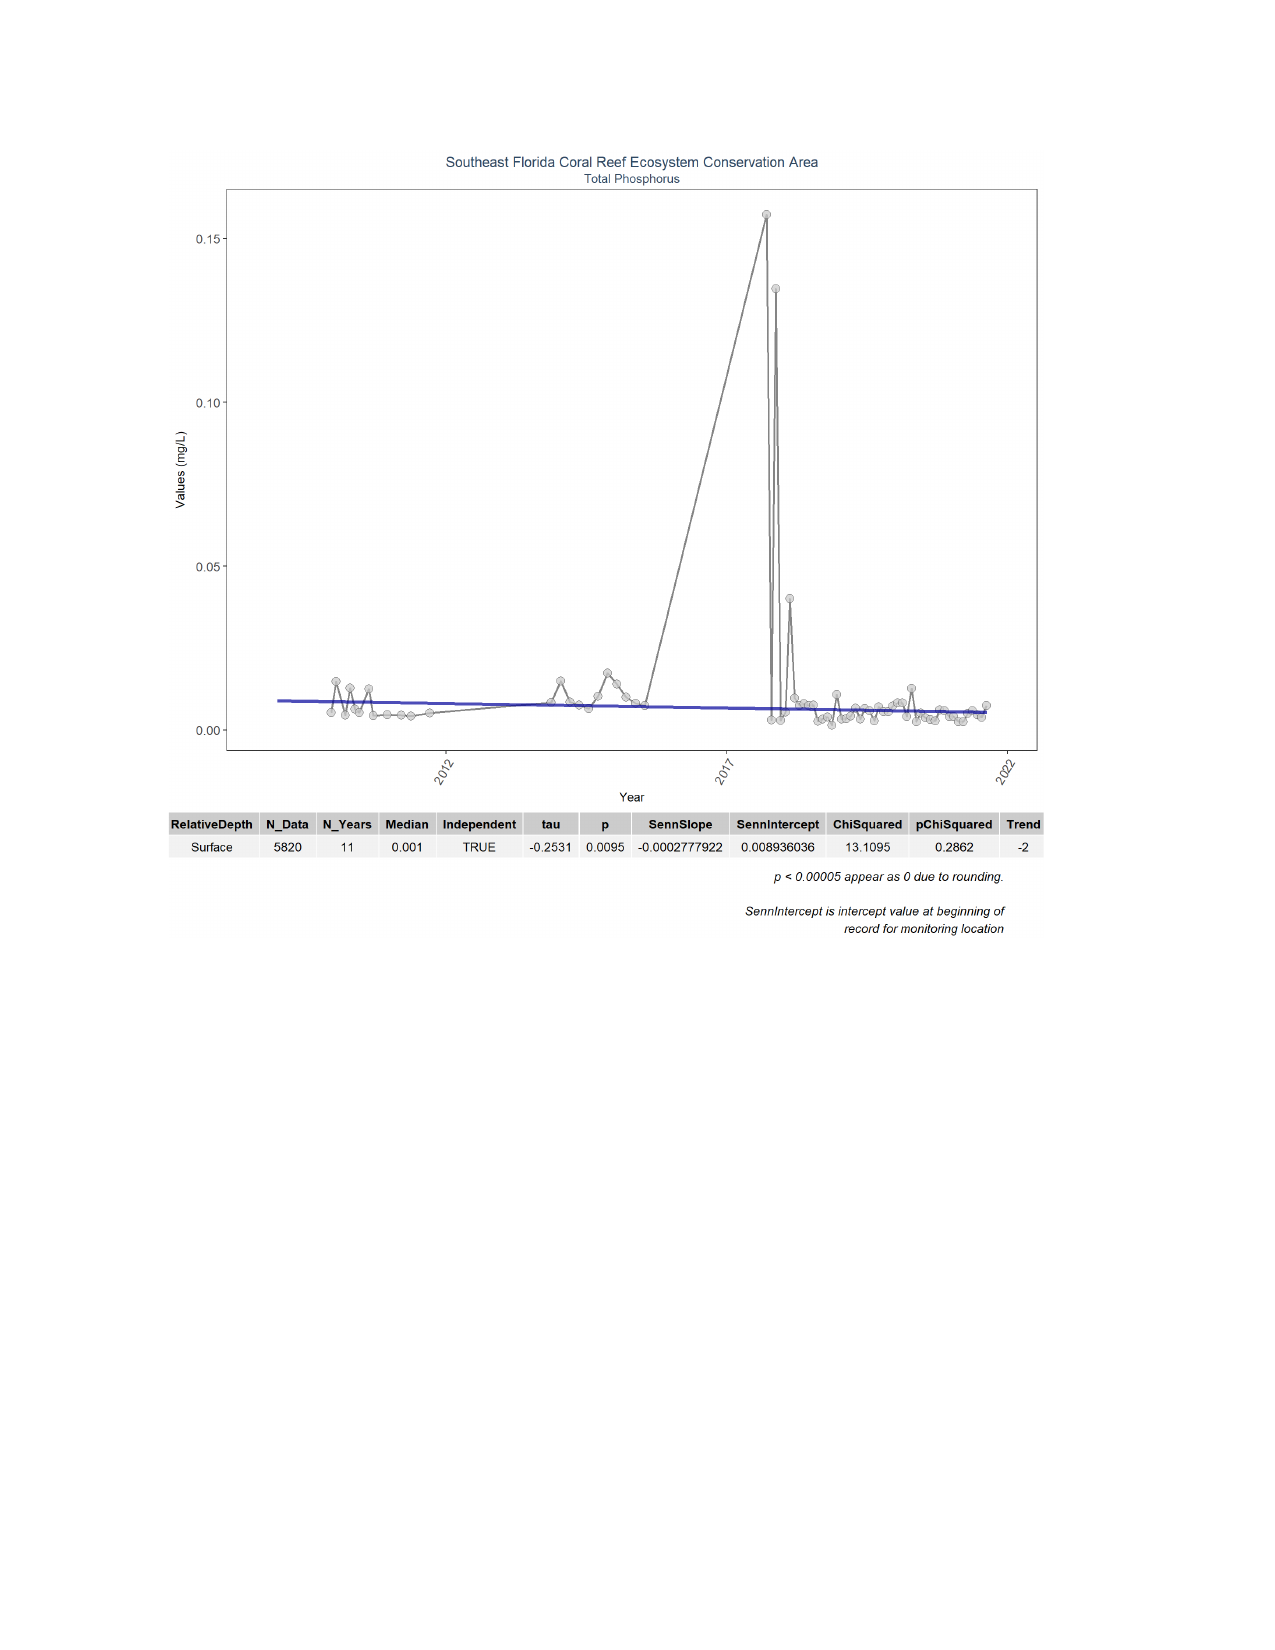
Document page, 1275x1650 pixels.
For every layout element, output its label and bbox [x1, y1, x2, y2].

picture [168, 150, 1044, 938]
